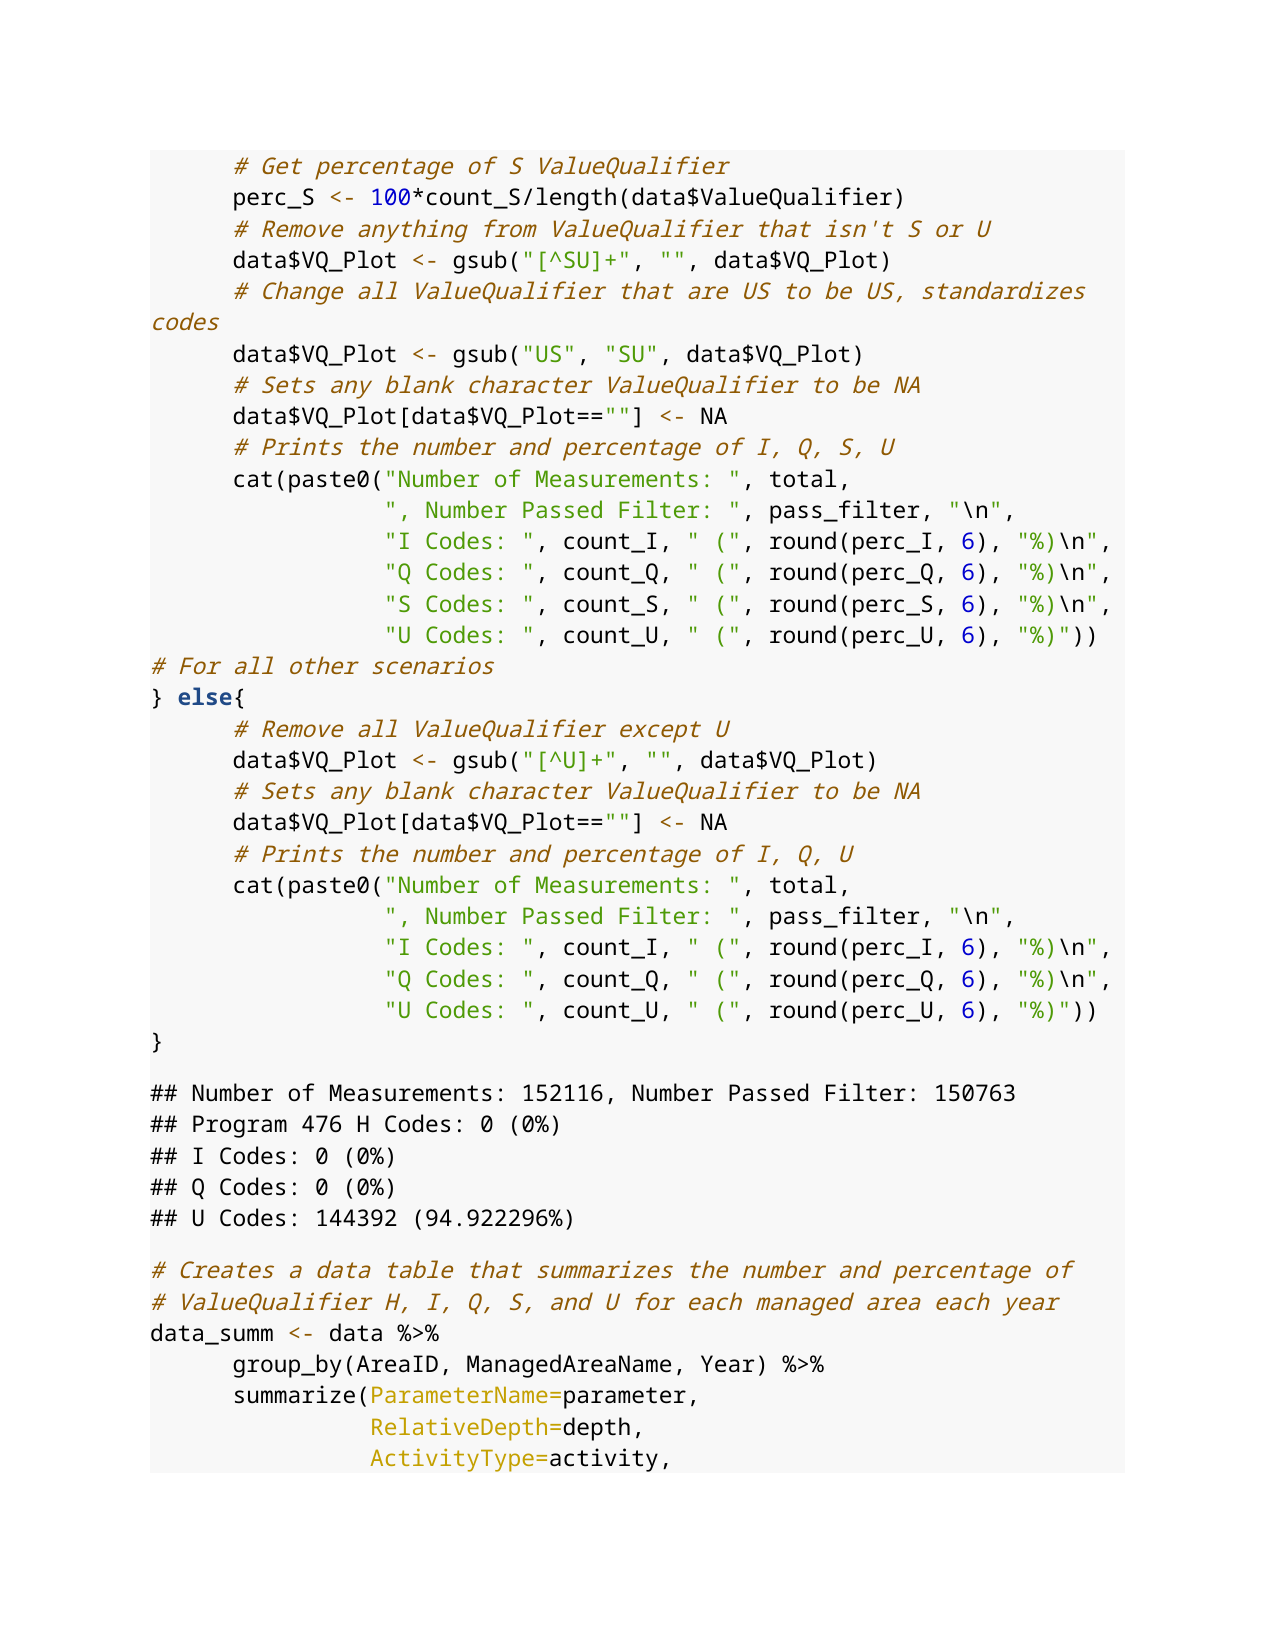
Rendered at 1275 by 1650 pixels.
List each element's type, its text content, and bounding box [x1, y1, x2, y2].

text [150, 150, 1125, 1056]
text ## Number of Measurements: 152116, Number Passed Filter: 150763 ## Program 476 H Codes: 0 (0%) ## I Codes: 0 (0%) ## Q Codes: 0 (0%) ## U Codes: 144392 (94.922296%) [150, 1077, 1125, 1233]
